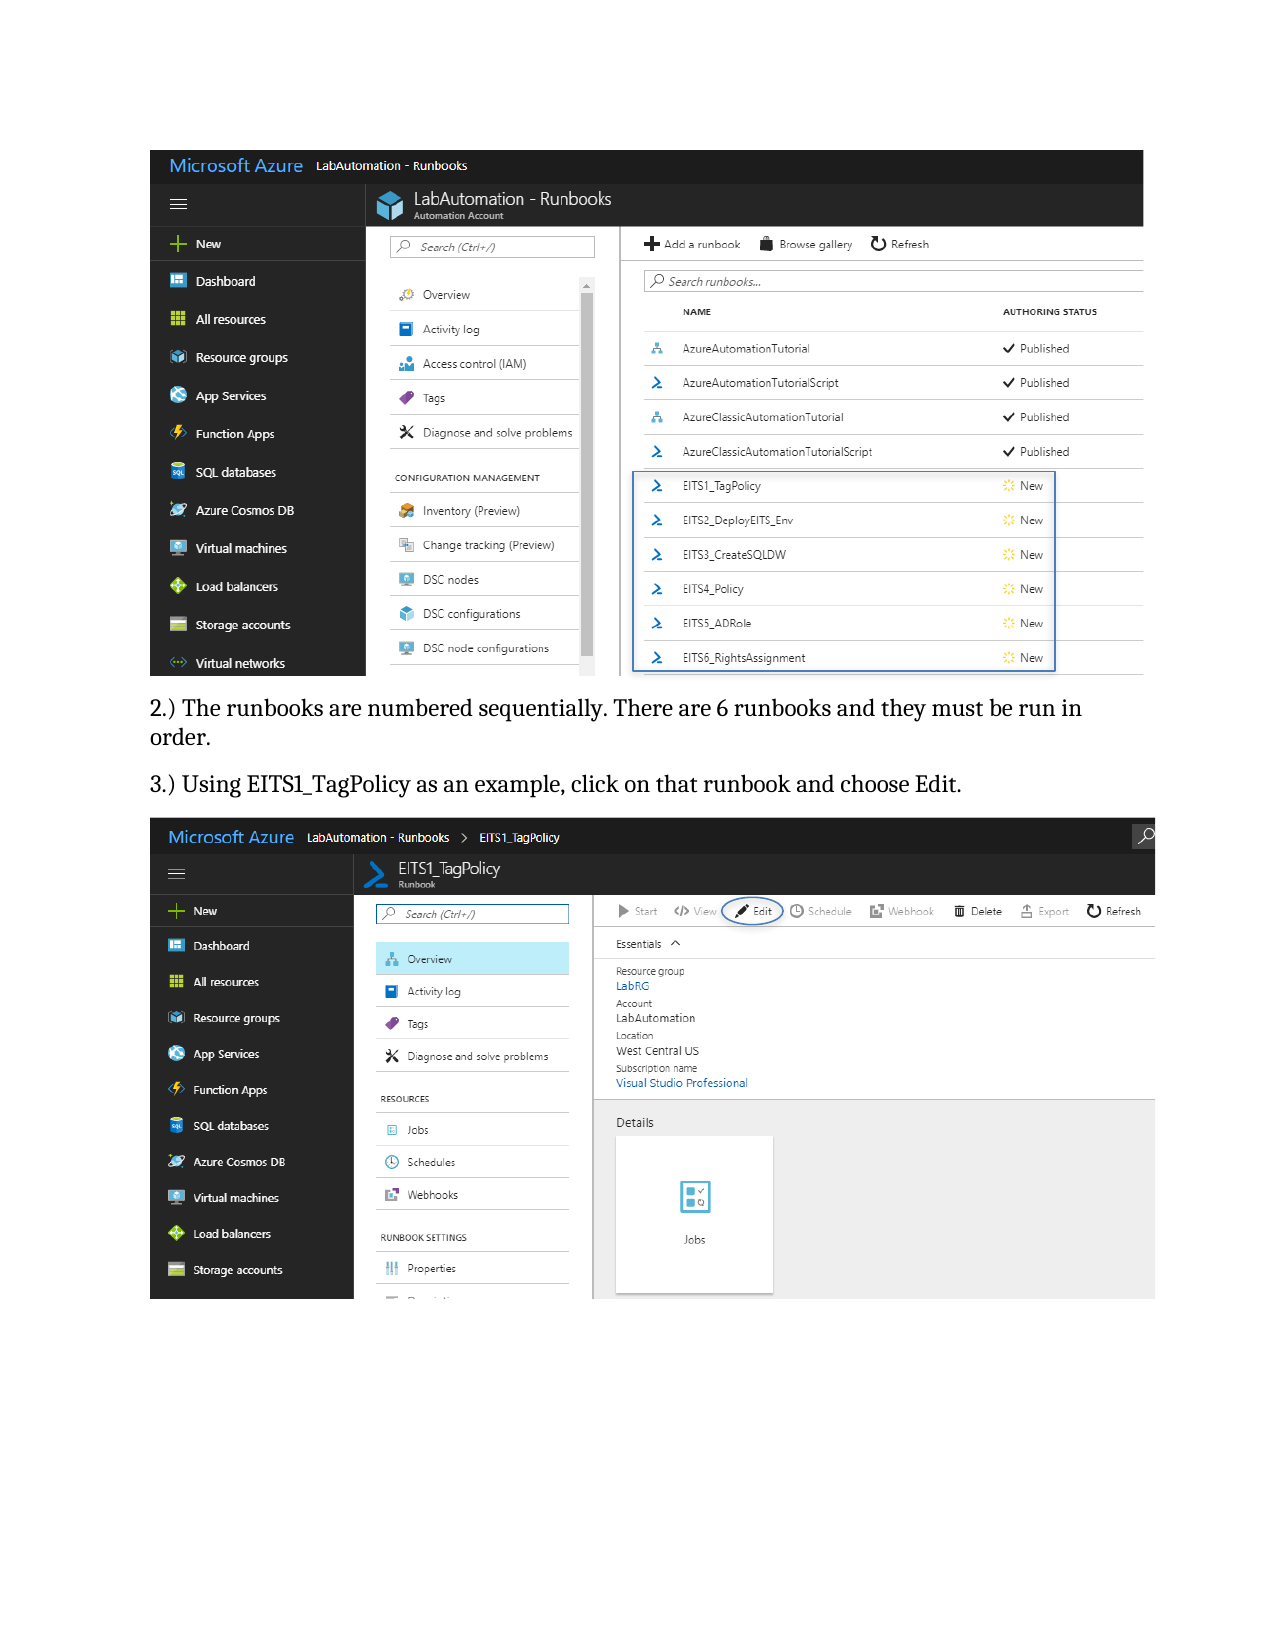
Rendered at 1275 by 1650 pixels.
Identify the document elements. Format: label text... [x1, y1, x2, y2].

picture [150, 150, 1144, 676]
text 3.) Using EITS1_TagPolicy as an example, click on that runbook and choose Edit. [150, 770, 1125, 799]
picture [150, 817, 1156, 1299]
text 2.) The runbooks are numbered sequentially. There are 6 runbooks and they must be run in order. [150, 694, 1125, 751]
